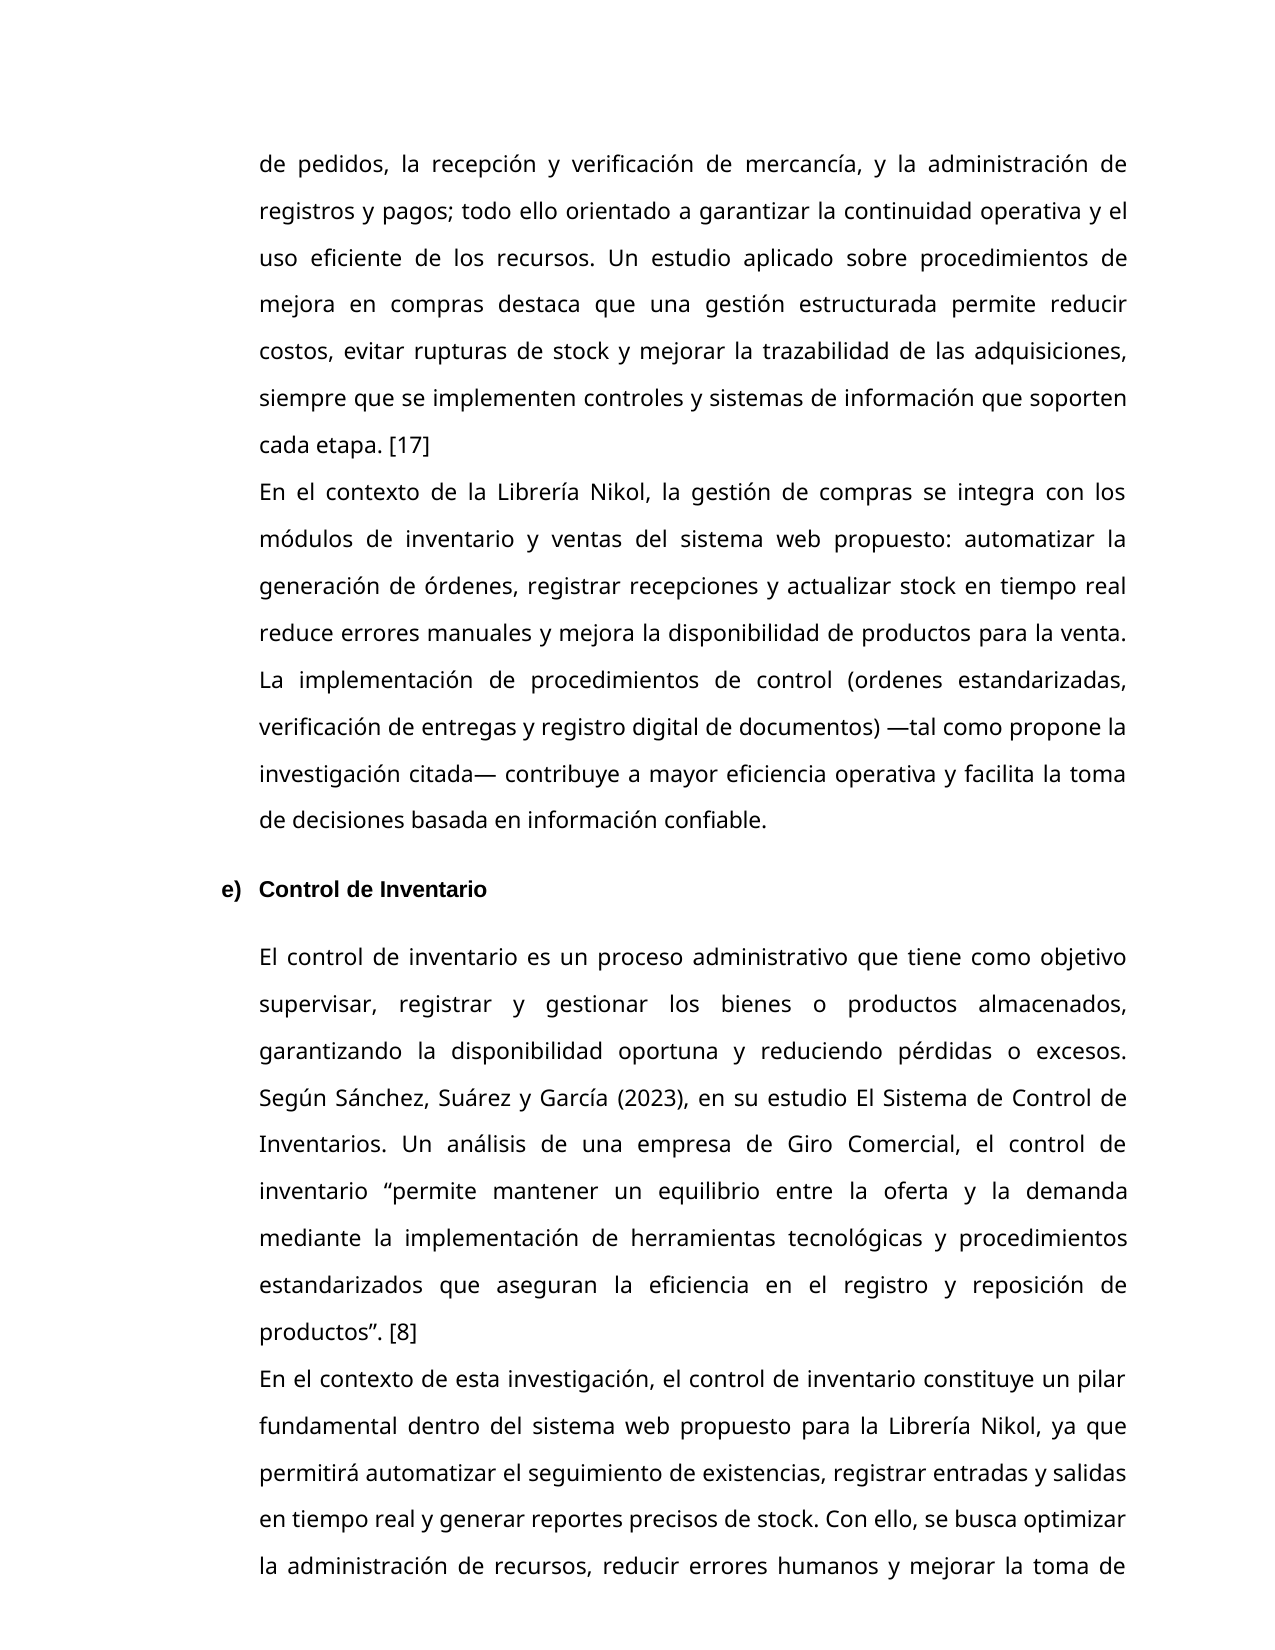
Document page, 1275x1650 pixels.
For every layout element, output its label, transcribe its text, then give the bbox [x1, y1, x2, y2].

text de pedidos, la recepción y verificación de mercancía, y la administración de registros y pagos; todo ello orientado a garantizar la continuidad operativa y el uso eficiente de los recursos. Un estudio aplicado sobre procedimientos de mejora en compras destaca que una gestión estructurada permite reducir costos, evitar rupturas de stock y mejorar la trazabilidad de las adquisiciones, siempre que se implementen controles y sistemas de información que soporten cada etapa. [17] [259, 148, 1128, 460]
text En el contexto de la Librería Nikol, la gestión de compras se integra con los módulos de inventario y ventas del sistema web propuesto: automatizar la generación de órdenes, registrar recepciones y actualizar stock en tiempo real reduce errores manuales y mejora la disponibilidad de productos para la venta. La implementación de procedimientos de control (ordenes estandarizadas, verificación de entregas y registro digital de documentos) —tal como propone la investigación citada— contribuye a mayor eficiencia operativa y facilita la toma de decisiones basada en información confiable. [259, 476, 1127, 836]
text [259, 1363, 1127, 1582]
text El control de inventario es un proceso administrativo que tiene como objetivo supervisar, registrar y gestionar los bienes o productos almacenados, garantizando la disponibilidad oportuna y reduciendo pérdidas o excesos. Según Sánchez, Suárez y García (2023), en su estudio El Sistema de Control de Inventarios. Un análisis de una empresa de Giro Comercial, el control de inventario “permite mantener un equilibrio entre la oferta y la demanda mediante la implementación de herramientas tecnológicas y procedimientos estandarizados que aseguran la eficiencia en el registro y reposición de productos”. [8] [259, 941, 1128, 1347]
list Control de Inventario [221, 876, 1200, 903]
